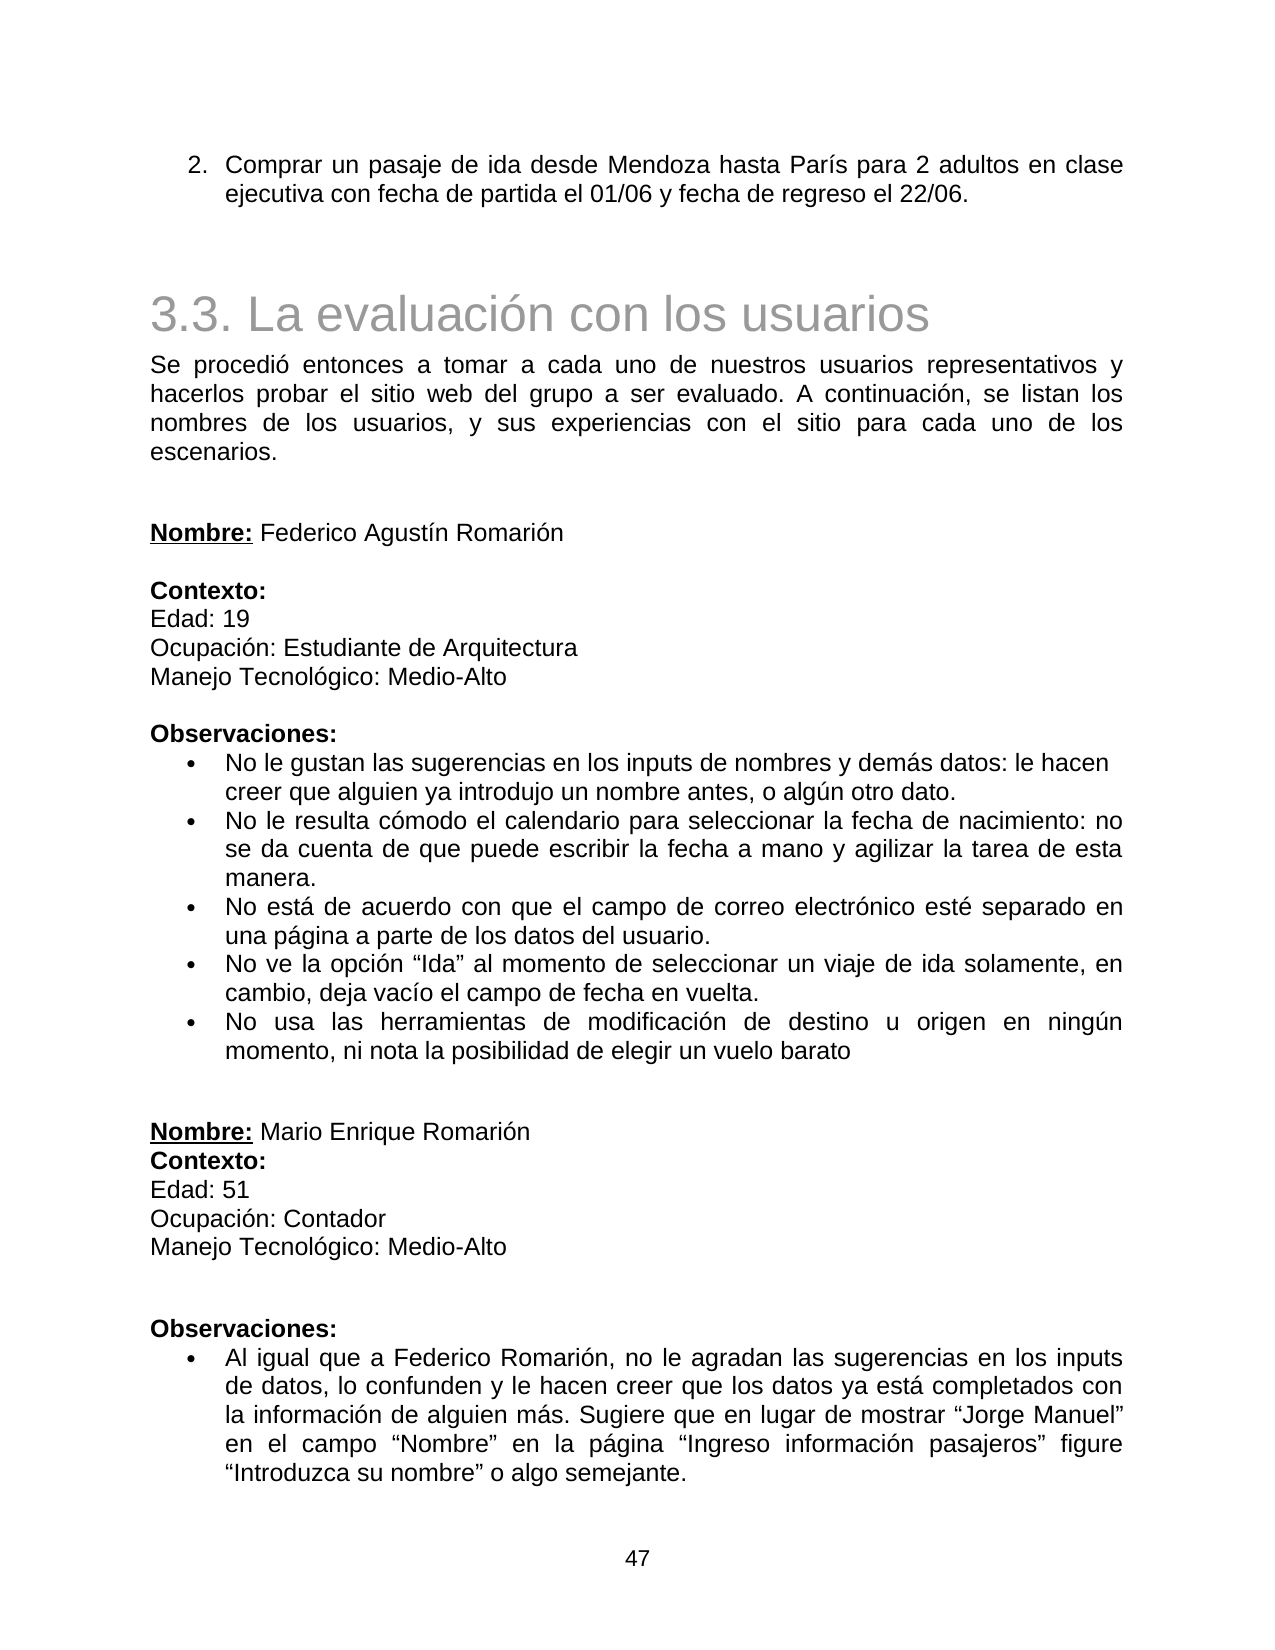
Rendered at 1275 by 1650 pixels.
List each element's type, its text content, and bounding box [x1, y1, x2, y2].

list No le resulta cómodo el calendario para seleccionar la fecha de nacimiento: no se da cuenta de que puede escribir la fecha a mano y agilizar la tarea de esta manera. [187, 806, 1125, 892]
text Edad: 51 [150, 1175, 1125, 1203]
text Observaciones: [150, 719, 1125, 748]
text Ocupación: Estudiante de Arquitectura [150, 633, 1125, 662]
text 3.3. La evaluación con los usuarios [150, 284, 1125, 342]
list No ve la opción “Ida” al momento de seleccionar un viaje de ida solamente, en cambio, deja vacío el campo de fecha en vuelta. [187, 949, 1125, 1007]
text Nombre: Federico Agustín Romarión [150, 518, 1125, 547]
text Manejo Tecnológico: Medio-Alto [150, 662, 1125, 719]
list Comprar un pasaje de ida desde Mendoza hasta París para 2 adultos en clase ejecutiva con fecha de partida el 01/06 y fecha de regreso el 22/06. [187, 150, 1125, 207]
text Manejo Tecnológico: Medio-Alto [150, 1232, 1125, 1261]
text Edad: 19 [150, 604, 1125, 633]
list No está de acuerdo con que el campo de correo electrónico esté separado en una página a parte de los datos del usuario. [187, 892, 1125, 949]
list No le gustan las sugerencias en los inputs de nombres y demás datos: le hacen creer que alguien ya introdujo un nombre antes, o algún otro dato. [187, 748, 1125, 806]
list No usa las herramientas de modificación de destino u origen en ningún momento, ni nota la posibilidad de elegir un vuelo barato [187, 1007, 1125, 1064]
list Al igual que a Federico Romarión, no le agradan las sugerencias en los inputs de datos, lo confunden y le hacen creer que los datos ya está completados con la información de alguien más. Sugiere que en lugar de mostrar “Jorge Manuel” en el campo “Nombre” en la página “Ingreso información pasajeros” figure “Introduzca su nombre” o algo semejante. [187, 1343, 1125, 1486]
text Contexto: [150, 1146, 1125, 1175]
text Ocupación: Contador [150, 1203, 1125, 1232]
text Se procedió entonces a tomar a cada uno de nuestros usuarios representativos y hacerlos probar el sitio web del grupo a ser evaluado. A continuación, se listan los nombres de los usuarios, y sus experiencias con el sitio para cada uno de los escenarios. [150, 350, 1125, 518]
text Observaciones: [150, 1314, 1125, 1343]
text Nombre: Mario Enrique Romarión [150, 1117, 1125, 1146]
text Contexto: [150, 576, 1125, 604]
